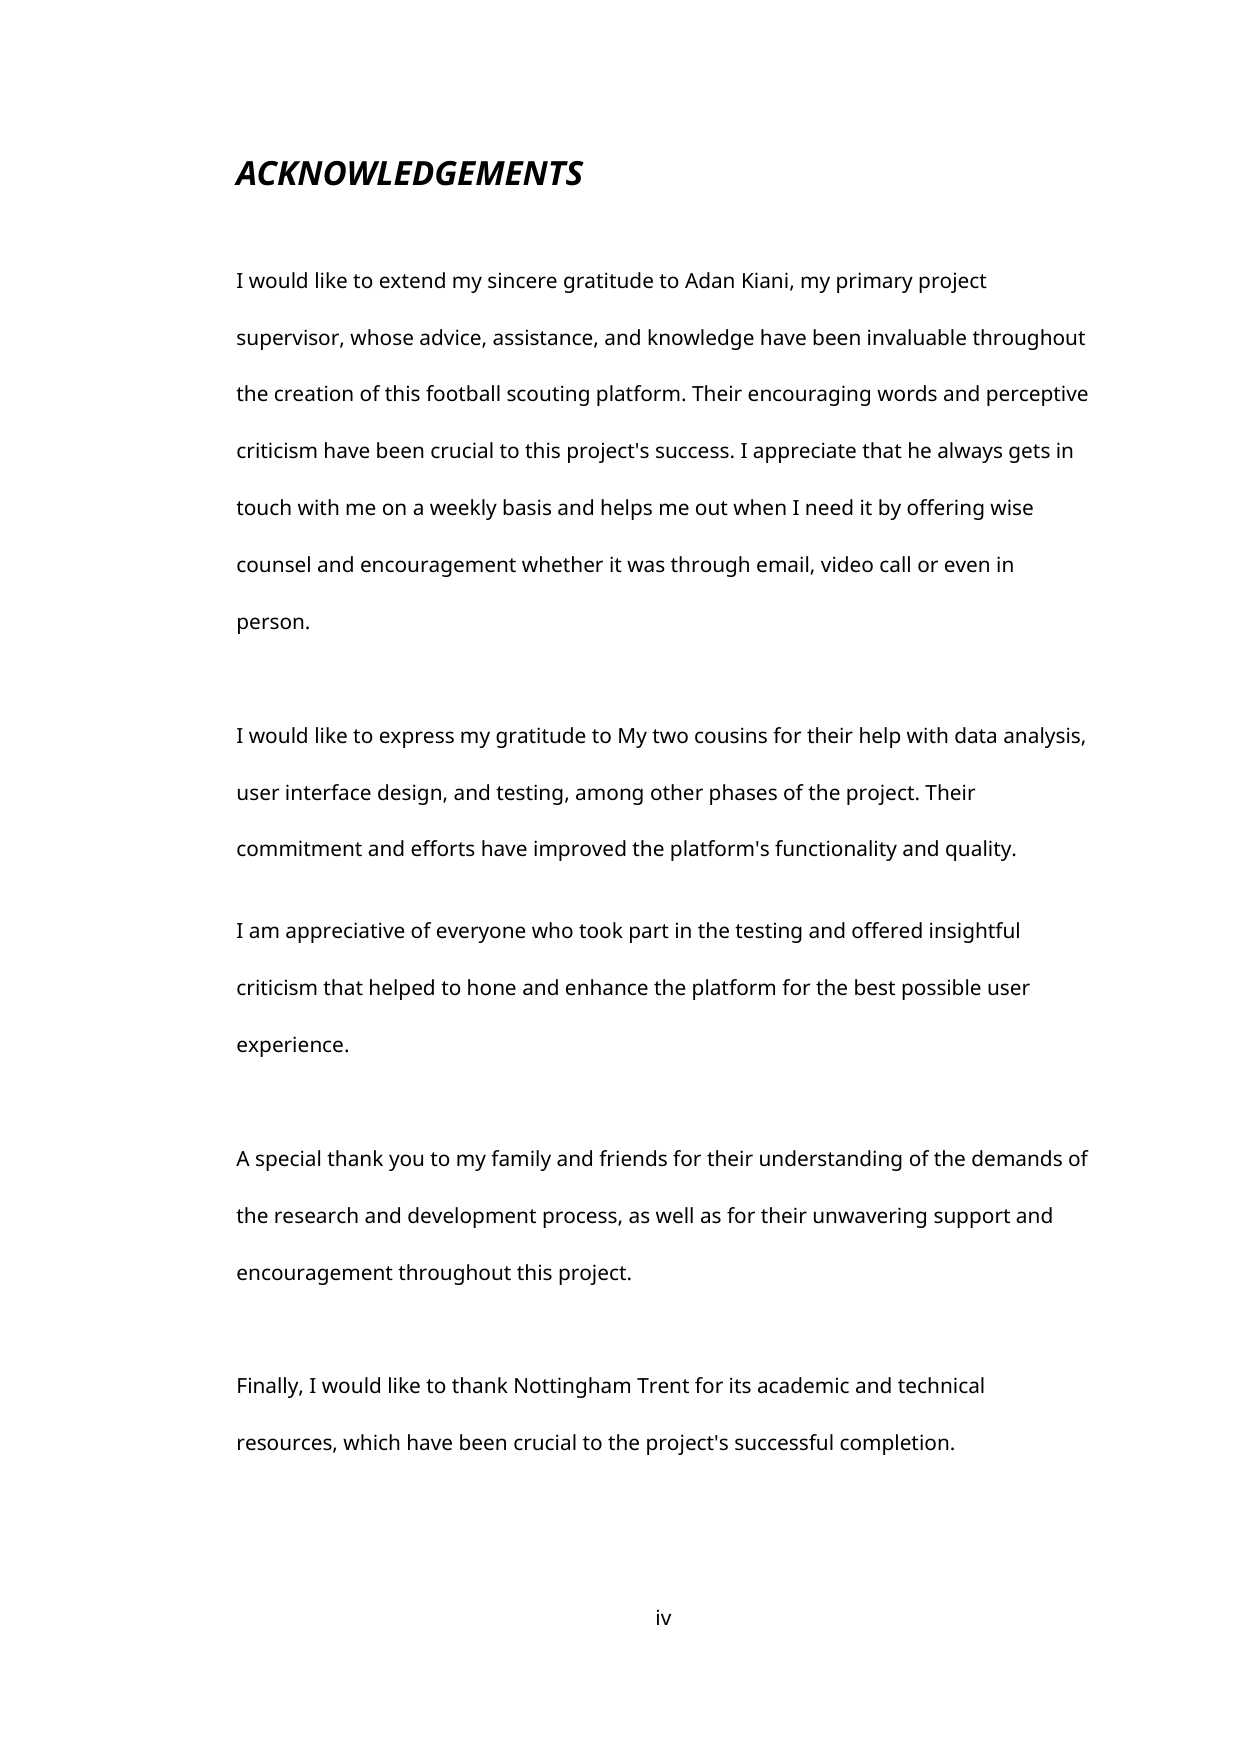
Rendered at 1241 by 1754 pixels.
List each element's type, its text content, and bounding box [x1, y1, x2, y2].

text I would like to extend my sincere gratitude to Adan Kiani, my primary project supervisor, whose advice, assistance, and knowledge have been invaluable throughout the creation of this football scouting platform. Their encouraging words and perceptive criticism have been crucial to this project's success. I appreciate that he always gets in touch with me on a weekly basis and helps me out when I need it by offering wise counsel and encouragement whether it was through email, video call or even in person. I would like to express my gratitude to My two cousins for their help with data analysis, user interface design, and testing, among other phases of the project. Their commitment and efforts have improved the platform's functionality and quality. [236, 266, 1090, 863]
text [236, 916, 1090, 1571]
subtitle Acknowledgements [236, 150, 1090, 195]
